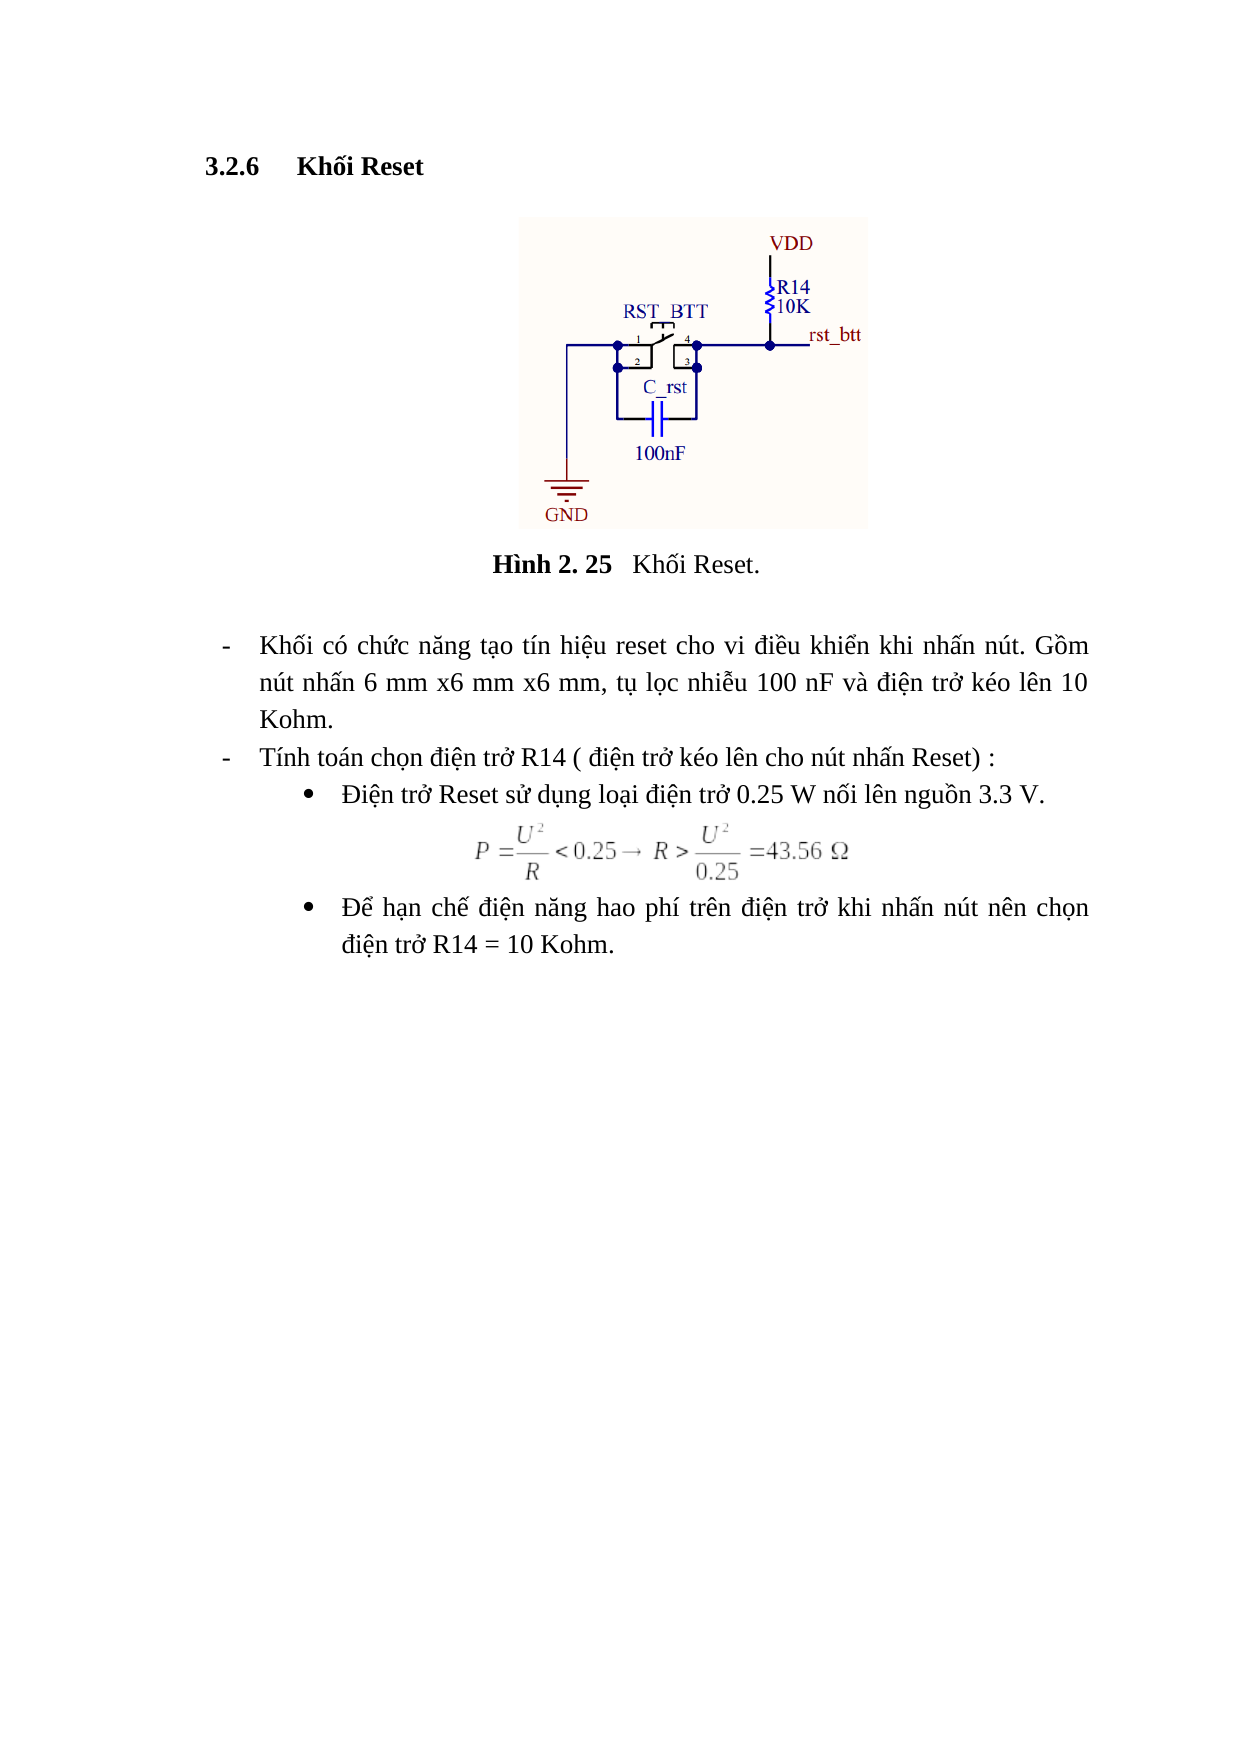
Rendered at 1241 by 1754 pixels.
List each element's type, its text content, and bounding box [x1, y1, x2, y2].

text Hình 2. 25 Khối Reset. [162, 548, 1090, 579]
list Khối Reset [259, 150, 1090, 181]
picture [518, 217, 869, 529]
list Khối có chức năng tạo tín hiệu reset cho vi điều khiển khi nhấn nút. Gồm nút nhấn 6 mm x6 mm x6 mm, tụ lọc nhiễu 100 nF và điện trở kéo lên 10 Kohm. [222, 629, 1090, 735]
list Tính toán chọn điện trở R14 ( điện trở kéo lên cho nút nhấn Reset) : [222, 741, 1090, 772]
list Điện trở Reset sử dụng loại điện trở 0.25 W nối lên nguồn 3.3 V. [304, 778, 1090, 809]
list Để hạn chế điện năng hao phí trên điện trở khi nhấn nút nên chọn điện trở R14 = 10 Kohm. [304, 891, 1090, 960]
